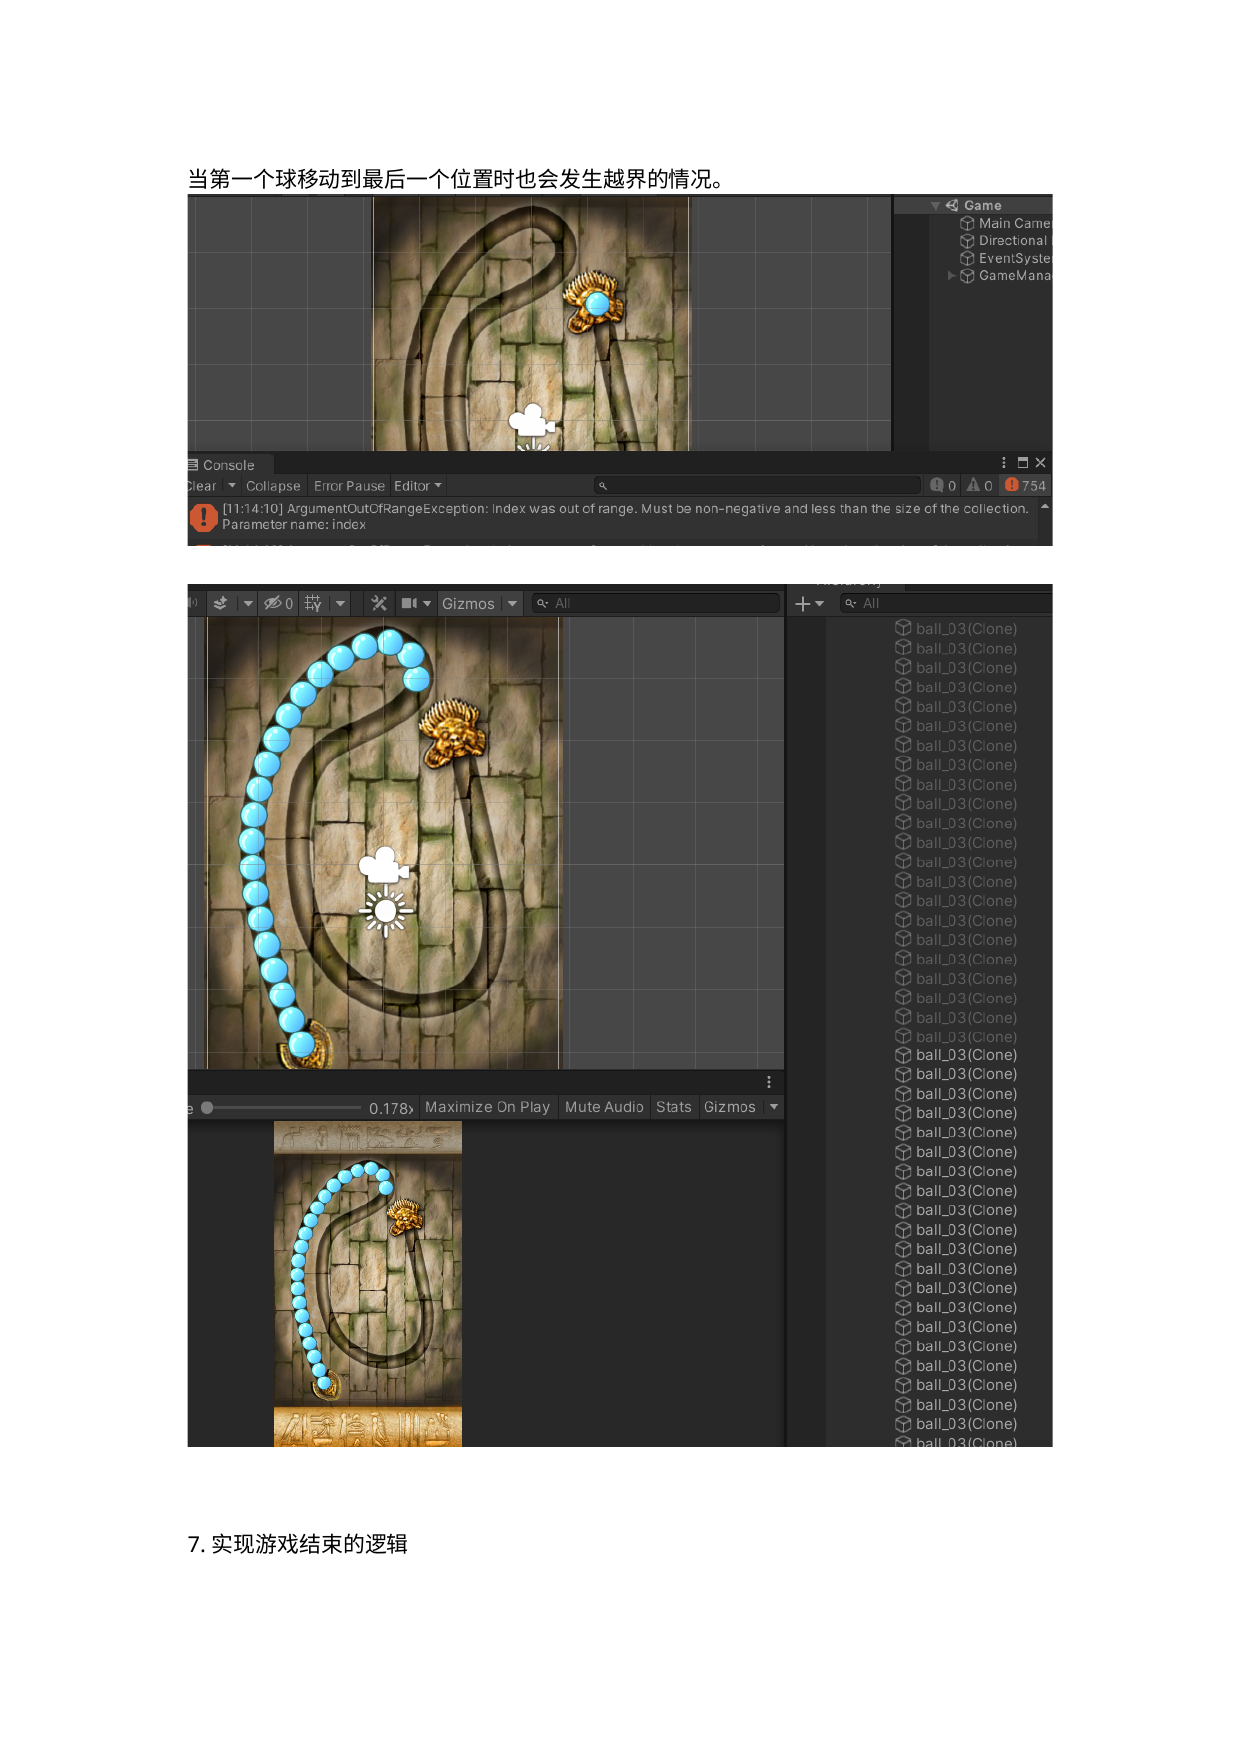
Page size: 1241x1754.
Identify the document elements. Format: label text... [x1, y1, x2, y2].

text 7. 实现游戏结束的逻辑 [187, 1527, 1053, 1559]
picture [187, 584, 1053, 1447]
text 当第一个球移动到最后一个位置时也会发生越界的情况。 [187, 162, 1053, 194]
picture [187, 194, 1053, 546]
